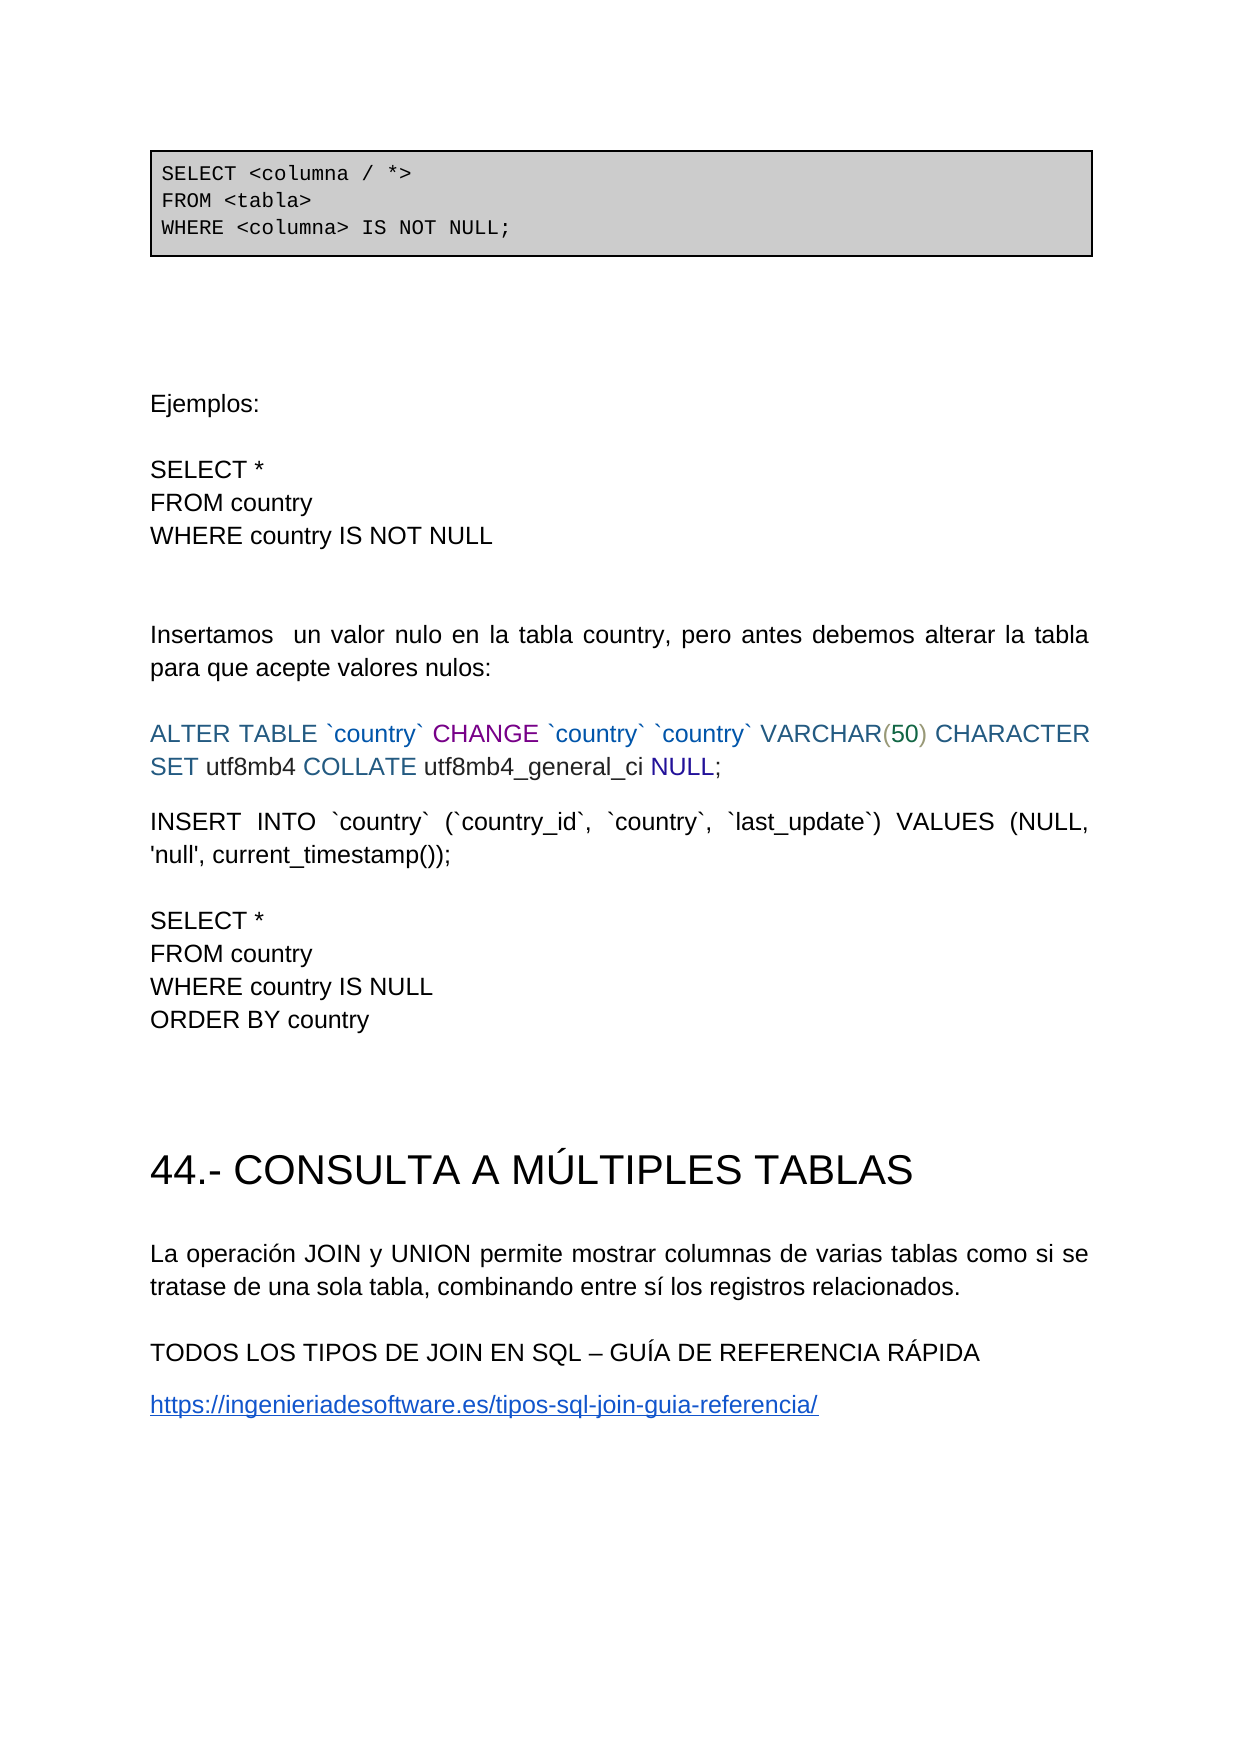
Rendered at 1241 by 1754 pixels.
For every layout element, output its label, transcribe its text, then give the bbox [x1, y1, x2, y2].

text SELECT * [150, 906, 1090, 935]
text ORDER BY country [150, 1005, 1090, 1034]
text FROM country [150, 939, 1090, 968]
text WHERE country IS NULL [150, 972, 1090, 1001]
text https://ingenieriadesoftware.es/tipos-sql-join-guia-referencia/ [150, 1390, 1090, 1419]
text SELECT * [150, 455, 1090, 484]
text Ejemplos: [150, 389, 1090, 418]
text INSERT INTO `country` (`country_id`, `country`, `last_update`) VALUES (NULL, 'null', current_timestamp()); [150, 807, 1090, 869]
subtitle TODOS LOS TIPOS DE JOIN EN SQL – GUÍA DE REFERENCIA RÁPIDA [150, 1338, 1090, 1382]
text FROM country [150, 488, 1090, 517]
text ALTER TABLE `country` CHANGE `country` `country` VARCHAR(50) CHARACTER SET utf8mb4 COLLATE utf8mb4_general_ci NULL; [150, 719, 1090, 781]
subtitle 44.- CONSULTA A MÚLTIPLES TABLAS [150, 1146, 1090, 1194]
table_header SELECT <columna / *> FROM <tabla> WHERE <columna> IS NOT NULL; [152, 152, 1091, 255]
text Insertamos un valor nulo en la tabla country, pero antes debemos alterar la tabla para que acepte valores nulos: [150, 620, 1090, 682]
text La operación JOIN y UNION permite mostrar columnas de varias tablas como si se tratase de una sola tabla, combinando entre sí los registros relacionados. [150, 1239, 1090, 1301]
text WHERE country IS NOT NULL [150, 521, 1090, 550]
